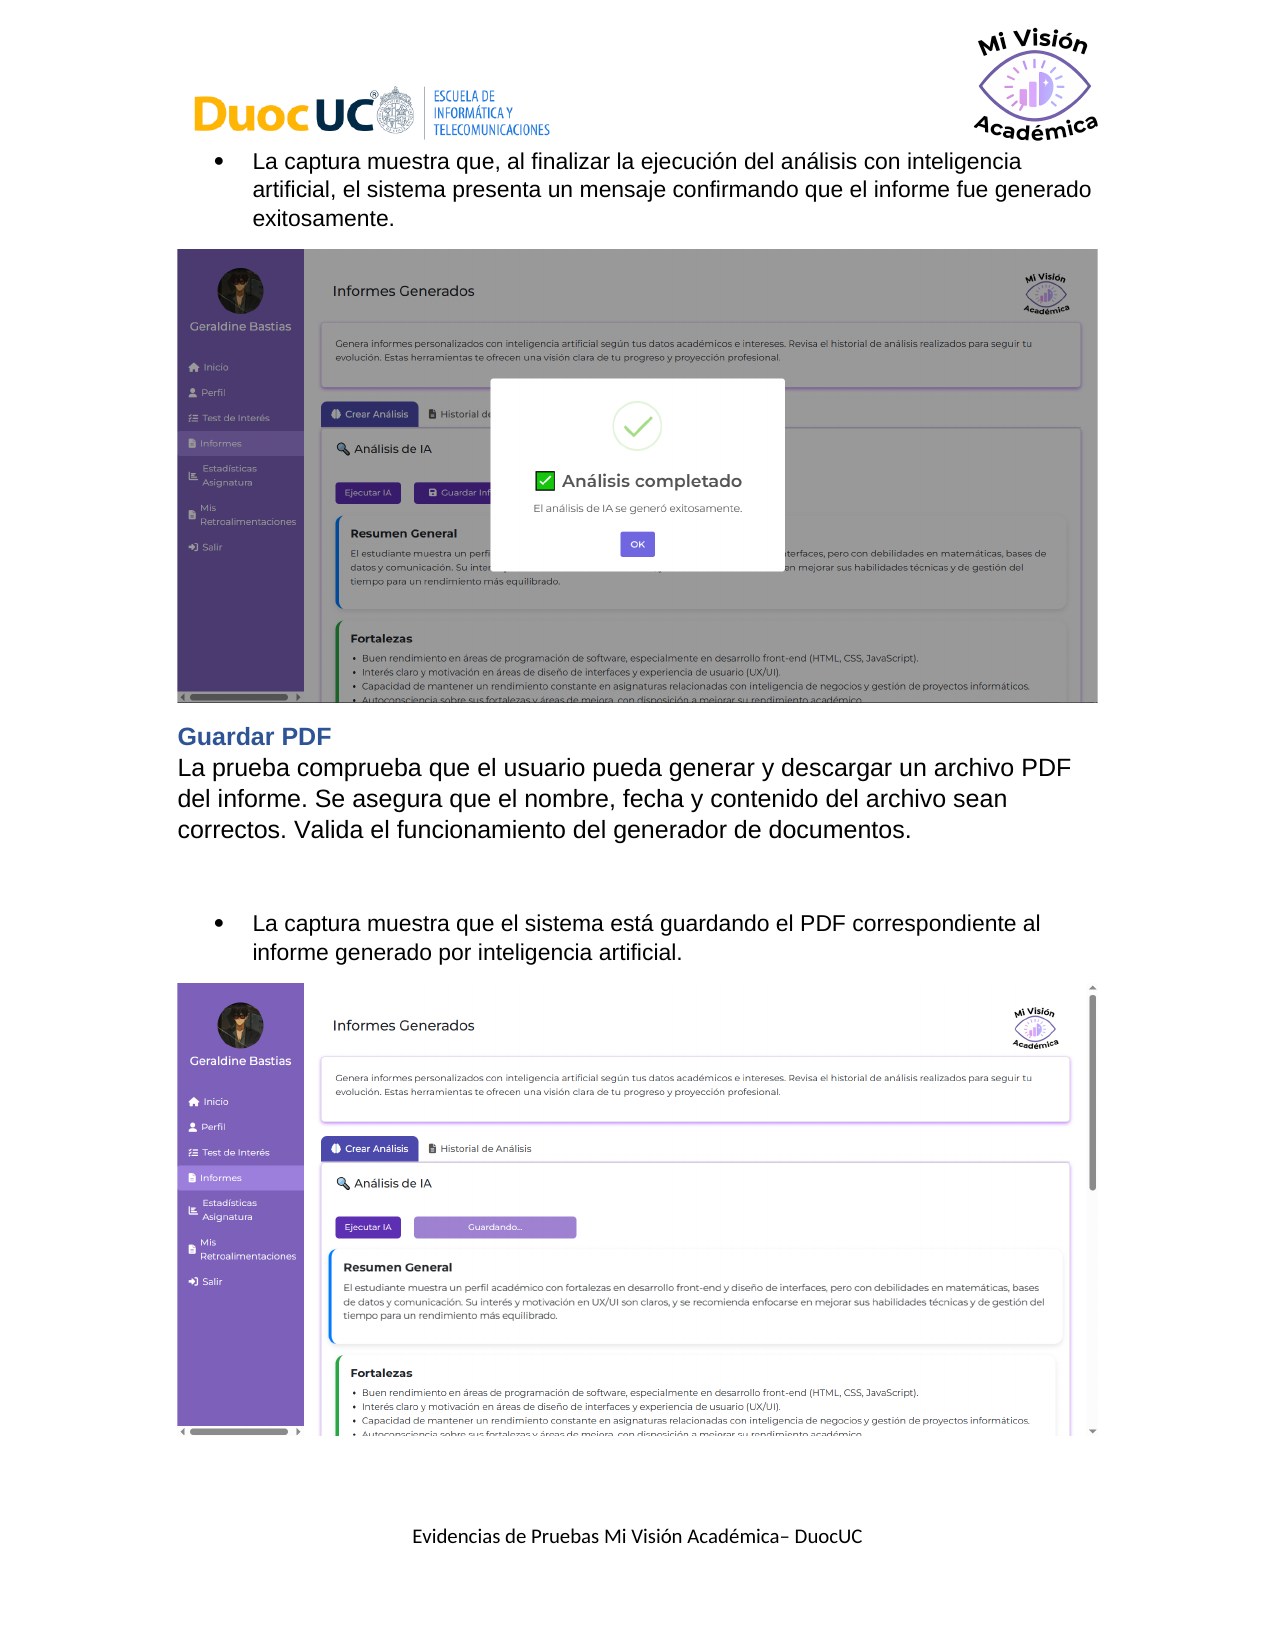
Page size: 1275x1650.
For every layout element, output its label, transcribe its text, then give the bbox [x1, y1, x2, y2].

text La prueba comprueba que el usuario pueda generar y descargar un archivo PDF del informe. Se asegura que el nombre, fecha y contenido del archivo sean correctos. Valida el funcionamiento del generador de documentos. [177, 753, 1098, 843]
picture [177, 983, 1098, 1436]
picture [177, 54, 561, 146]
list La captura muestra que, al finalizar la ejecución del análisis con inteligencia artificial, el sistema presenta un mensaje confirmando que el informe fue generado exitosamente. [215, 148, 1098, 231]
picture [973, 22, 1098, 146]
subtitle Guardar PDF [177, 722, 1098, 750]
picture [177, 249, 1098, 703]
list La captura muestra que el sistema está guardando el PDF correspondiente al informe generado por inteligencia artificial. [215, 910, 1098, 965]
